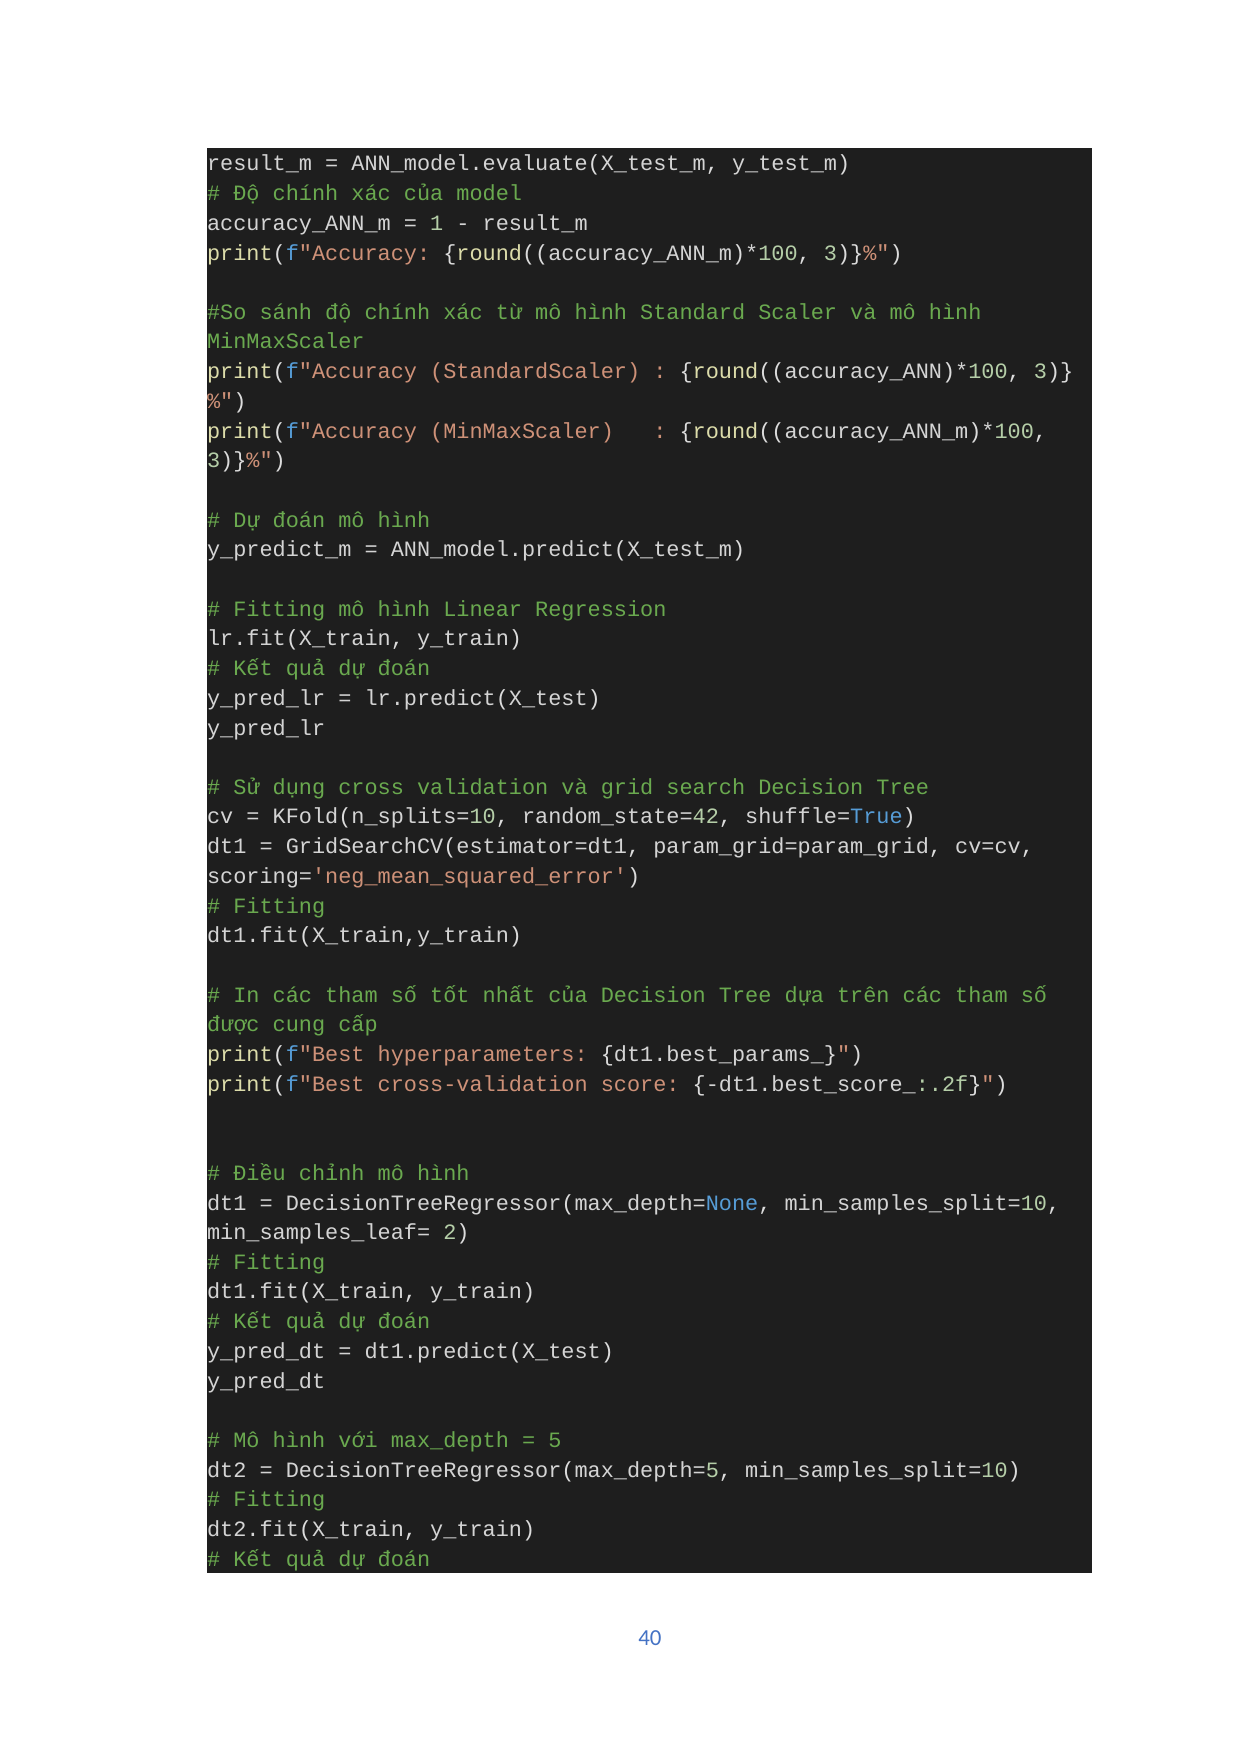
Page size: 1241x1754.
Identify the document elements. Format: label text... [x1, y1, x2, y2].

text dt2 = DecisionTreeRegressor(max_depth=5, min_samples_split=10) [207, 1454, 1092, 1484]
text print(f"Best hyperparameters: {dt1.best_params_}") [207, 1038, 1092, 1068]
text # Fitting mô hình Linear Regression [207, 593, 1092, 623]
text # Kết quả dự đoán [207, 1306, 1092, 1335]
text accuracy_ANN_m = 1 - result_m [207, 207, 1092, 237]
text dt1.fit(X_train,y_train) [207, 919, 1092, 949]
text # Điều chỉnh mô hình [207, 1157, 1092, 1187]
text # Fitting [207, 1246, 1092, 1276]
text print(f"Best cross-validation score: {-dt1.best_score_:.2f}") [207, 1068, 1092, 1098]
text # Mô hình với max_depth = 5 [207, 1424, 1092, 1454]
text # Sử dụng cross validation và grid search Decision Tree [207, 771, 1092, 801]
text print(f"Accuracy (MinMaxScaler) : {round((accuracy_ANN_m)*100, 3)}%") [207, 415, 1092, 474]
text dt1 = GridSearchCV(estimator=dt1, param_grid=param_grid, cv=cv, scoring='neg_mean_squared_error') [207, 831, 1092, 890]
text # Fitting [207, 1484, 1092, 1513]
text # In các tham số tốt nhất của Decision Tree dựa trên các tham số được cung cấp [207, 979, 1092, 1038]
text # Fitting [207, 890, 1092, 919]
text #So sánh độ chính xác từ mô hình Standard Scaler và mô hình MinMaxScaler [207, 296, 1092, 356]
text print(f"Accuracy: {round((accuracy_ANN_m)*100, 3)}%") [207, 237, 1092, 266]
text y_pred_dt [207, 1365, 1092, 1394]
text y_pred_dt = dt1.predict(X_test) [207, 1335, 1092, 1365]
text y_predict_m = ANN_model.predict(X_test_m) [207, 534, 1092, 563]
text y_pred_lr [207, 712, 1092, 741]
text # Độ chính xác của model [207, 177, 1092, 207]
text print(f"Accuracy (StandardScaler) : {round((accuracy_ANN)*100, 3)}%") [207, 356, 1092, 415]
text # Dự đoán mô hình [207, 504, 1092, 534]
text dt1.fit(X_train, y_train) [207, 1276, 1092, 1306]
text lr.fit(X_train, y_train) [207, 623, 1092, 652]
text dt2.fit(X_train, y_train) [207, 1513, 1092, 1543]
text y_pred_lr = lr.predict(X_test) [207, 682, 1092, 712]
text dt1 = DecisionTreeRegressor(max_depth=None, min_samples_split=10, min_samples_leaf= 2) [207, 1187, 1092, 1246]
text cv = KFold(n_splits=10, random_state=42, shuffle=True) [207, 801, 1092, 831]
text # Kết quả dự đoán [207, 652, 1092, 682]
text # Kết quả dự đoán [207, 1543, 1092, 1573]
text result_m = ANN_model.evaluate(X_test_m, y_test_m) [207, 148, 1092, 177]
